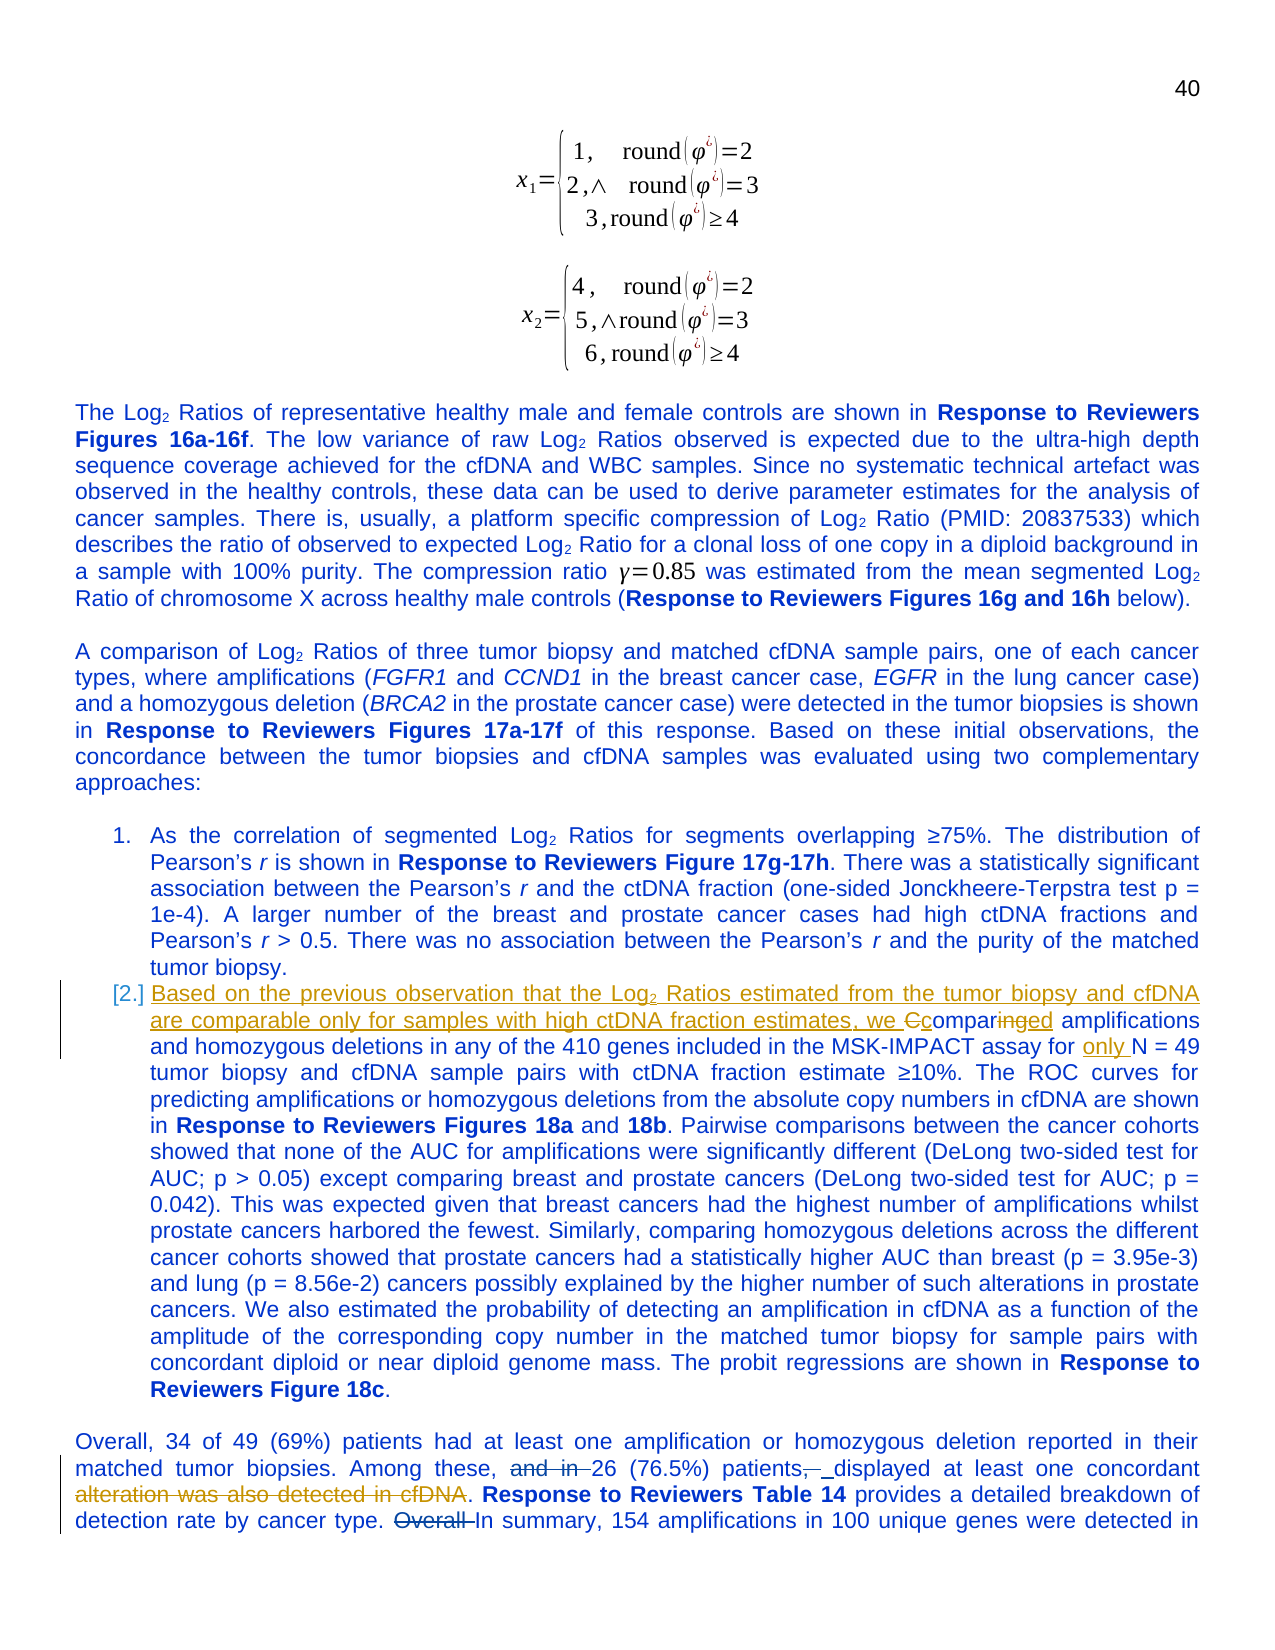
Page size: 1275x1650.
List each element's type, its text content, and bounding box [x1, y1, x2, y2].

text A comparison of Log2 Ratios of three tumor biopsy and matched cfDNA sample pairs, one of each cancer types, where amplifications (FGFR1 and CCND1 in the breast cancer case, EGFR in the lung cancer case) and a homozygous deletion (BRCA2 in the prostate cancer case) were detected in the tumor biopsies is shown in Response to Reviewers Figures 17a-17f of this response. Based on these initial observations, the concordance between the tumor biopsies and cfDNA samples was evaluated using two complementary approaches: [75, 638, 1200, 796]
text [75, 1428, 1200, 1534]
text The Log2 Ratios of representative healthy male and female controls are shown in Response to Reviewers Figures 16a-16f. The low variance of raw Log2 Ratios observed is expected due to the ultra-high depth sequence coverage achieved for the cfDNA and WBC samples. Since no systematic technical artefact was observed in the healthy controls, these data can be used to derive parameter estimates for the analysis of cancer samples. There is, usually, a platform specific compression of Log2 Ratio (PMID: 20837533) which describes the ratio of observed to expected Log2 Ratio for a clonal loss of one copy in a diploid background in a sample with 100% purity. The compression ratio was estimated from the mean segmented Log2 Ratio of chromosome X across healthy male controls (Response to Reviewers Figures 16g and 16h below). [75, 399, 1200, 611]
list As the correlation of segmented Log2 Ratios for segments overlapping ≥75%. The distribution of Pearson’s r is shown in Response to Reviewers Figure 17g-17h. There was a statistically significant association between the Pearson’s r and the ctDNA fraction (one-sided Jonckheere-Terpstra test p = 1e-4). A larger number of the breast and prostate cancer cases had high ctDNA fractions and Pearson’s r > 0.5. There was no association between the Pearson’s r and the purity of the matched tumor biopsy. [112, 822, 1200, 980]
list ompar amplifications and homozygous deletions in any of the 410 genes included in the MSK-IMPACT assay for N = 49 tumor biopsy and cfDNA sample pairs with ctDNA fraction estimate ≥10%. The ROC curves for predicting amplifications or homozygous deletions from the absolute copy numbers in cfDNA are shown in Response to Reviewers Figures 18a and 18b. Pairwise comparisons between the cancer cohorts showed that none of the AUC for amplifications were significantly different (DeLong two-sided test for AUC; p > 0.05) except comparing breast and prostate cancers (DeLong two-sided test for AUC; p = 0.042). This was expected given that breast cancers had the highest number of amplifications whilst prostate cancers harbored the fewest. Similarly, comparing homozygous deletions across the different cancer cohorts showed that prostate cancers had a statistically higher AUC than breast (p = 3.95e-3) and lung (p = 8.56e-2) cancers possibly explained by the higher number of such alterations in prostate cancers. We also estimated the probability of detecting an amplification in cfDNA as a function of the amplitude of the corresponding copy number in the matched tumor biopsy for sample pairs with concordant diploid or near diploid genome mass. The probit regressions are shown in Response to Reviewers Figure 18c. [112, 980, 1200, 1402]
